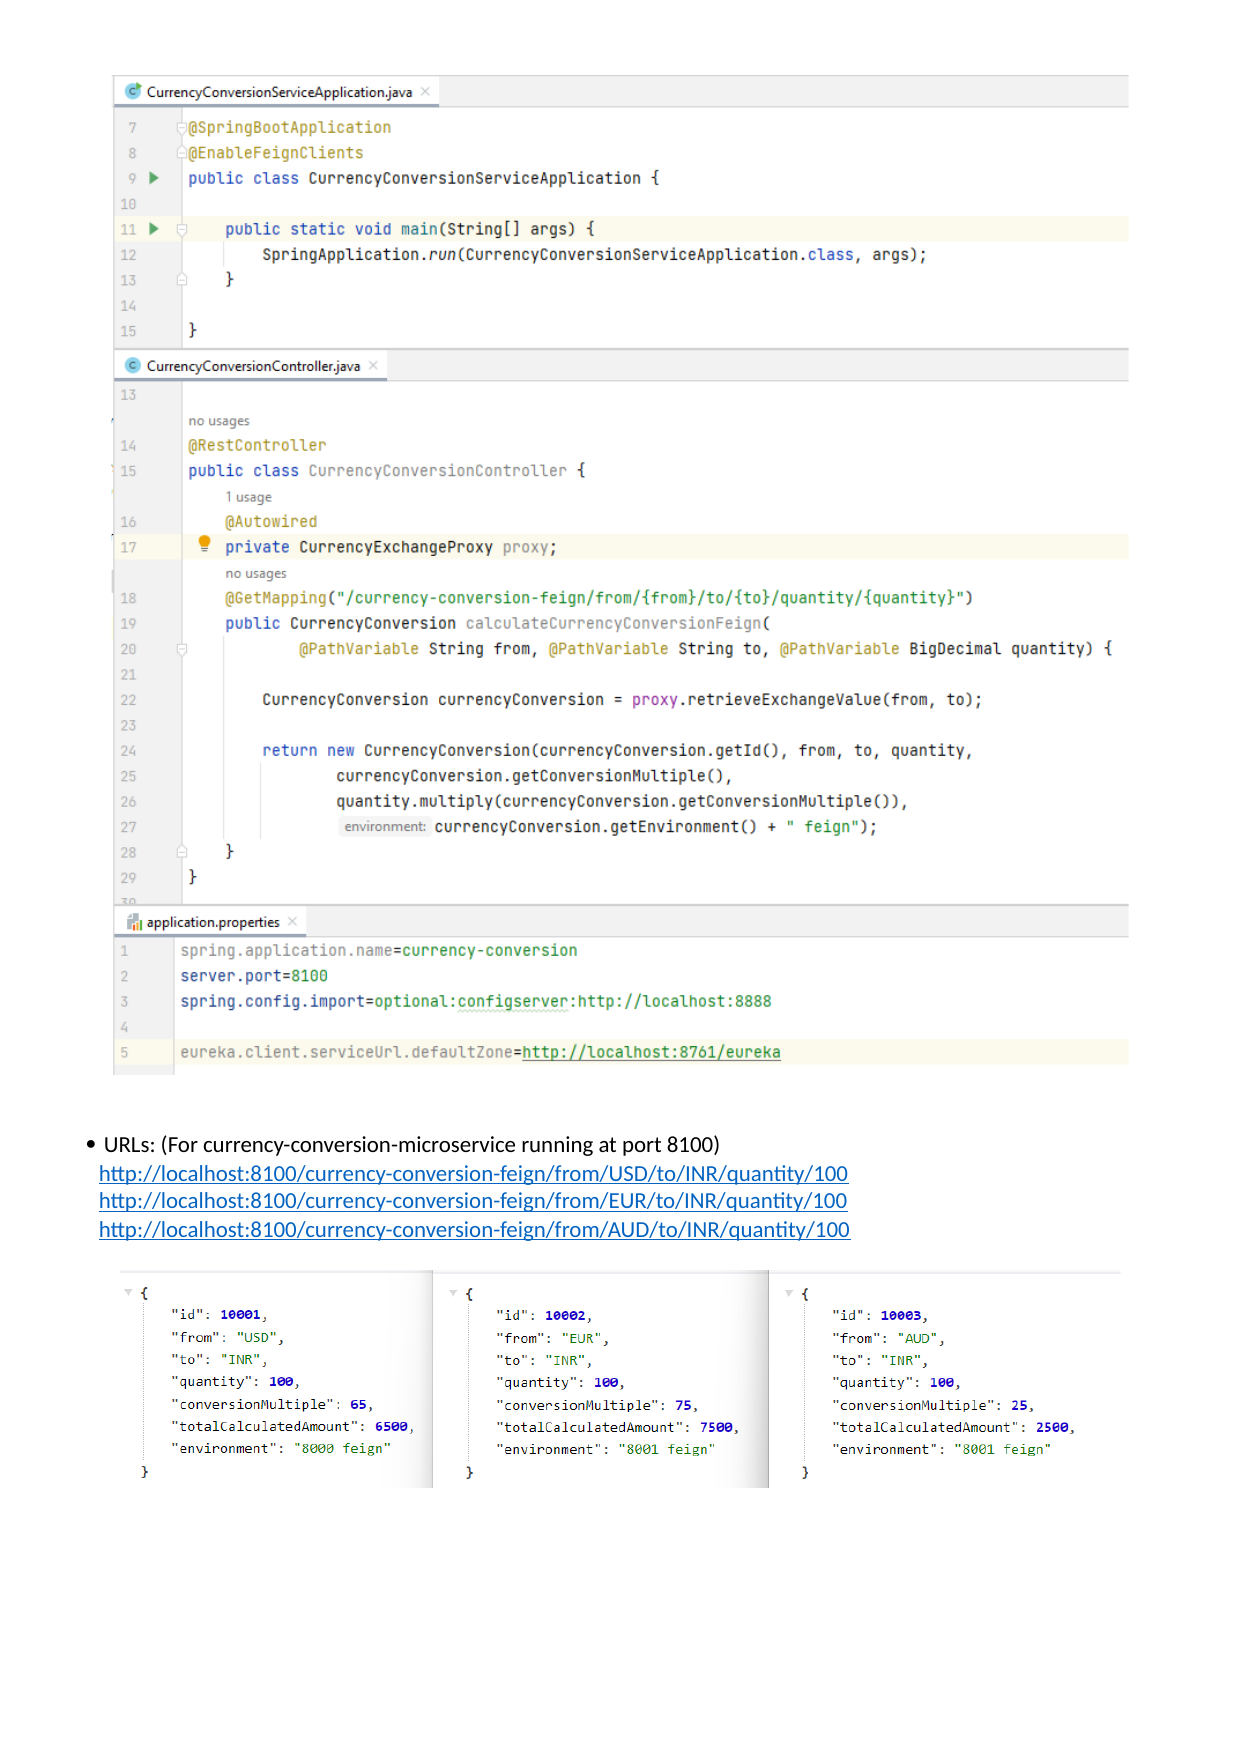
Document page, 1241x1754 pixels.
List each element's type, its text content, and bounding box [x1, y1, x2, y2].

picture [119, 1270, 1121, 1488]
list http://localhost:8100/currency-conversion-feign/from/EUR/to/INR/quantity/100 [98, 1187, 1165, 1215]
list http://localhost:8100/currency-conversion-feign/from/AUD/to/INR/quantity/100 [98, 1215, 1165, 1243]
list URLs: (For currency-conversion-microservice running at port 8100) [87, 1131, 1165, 1159]
picture [111, 75, 1129, 1075]
list http://localhost:8100/currency-conversion-feign/from/USD/to/INR/quantity/100 [98, 1159, 1165, 1187]
